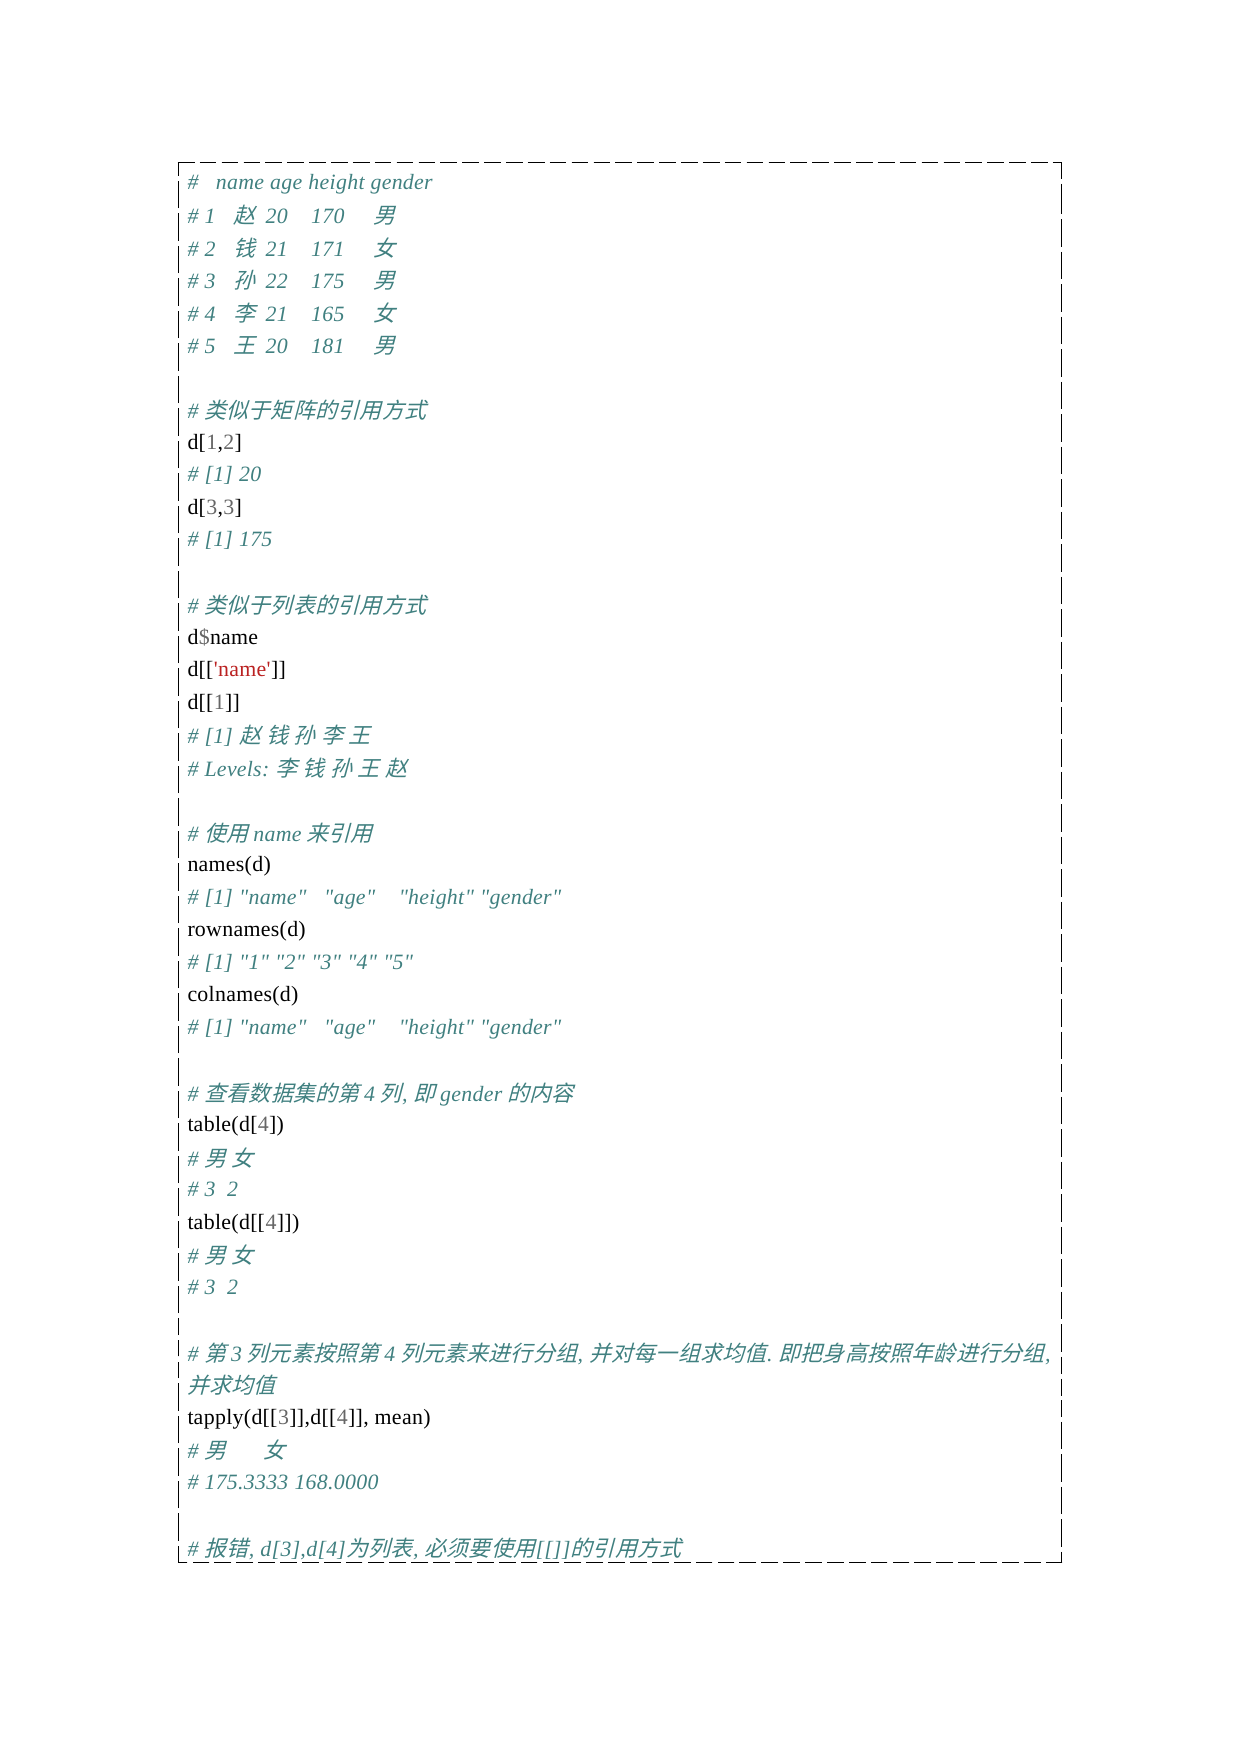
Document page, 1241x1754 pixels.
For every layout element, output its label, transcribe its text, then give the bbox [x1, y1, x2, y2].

text # [1] "1" "2" "3" "4" "5" [187, 945, 1053, 978]
text # 2 钱 21 171 女 [187, 230, 1053, 263]
text d[1,2] [187, 425, 1053, 458]
text tapply(d[[3]],d[[4]], mean) [187, 1400, 1053, 1433]
text # Levels: 李 钱 孙 王 赵 [187, 750, 1053, 783]
text # 男 女 [187, 1140, 1053, 1173]
text # 类似于列表的引用方式 [187, 588, 1053, 620]
text # name age height gender [178, 162, 1062, 198]
text d[[1]] [187, 685, 1053, 718]
text # 5 王 20 181 男 [187, 328, 1053, 360]
text # 第3列元素按照第4列元素来进行分组, 并对每一组求均值. 即把身高按照年龄进行分组, 并求均值 [187, 1335, 1053, 1400]
text d$name [187, 620, 1053, 653]
text table(d[[4]]) [187, 1205, 1053, 1238]
text # 3 2 [187, 1270, 1053, 1303]
text # 查看数据集的第4列, 即gender的内容 [187, 1075, 1053, 1108]
text # [1] 20 [187, 458, 1053, 490]
text # 男 女 [187, 1238, 1053, 1270]
text # [1] "name" "age" "height" "gender" [187, 880, 1053, 913]
text colnames(d) [187, 978, 1053, 1010]
text names(d) [187, 848, 1053, 880]
text # 类似于矩阵的引用方式 [187, 393, 1053, 425]
text # 报错, d[3],d[4]为列表, 必须要使用[[]]的引用方式 [187, 1530, 1053, 1563]
text # [1] 赵 钱 孙 李 王 [187, 718, 1053, 750]
text # 男 女 [187, 1433, 1053, 1465]
text # 3 孙 22 175 男 [187, 263, 1053, 295]
text # 3 2 [187, 1173, 1053, 1205]
text # [1] 175 [187, 523, 1053, 555]
text # 使用name来引用 [187, 815, 1053, 848]
text rownames(d) [187, 913, 1053, 945]
text # [1] "name" "age" "height" "gender" [187, 1010, 1053, 1043]
text # 1 赵 20 170 男 [187, 198, 1053, 230]
text # 175.3333 168.0000 [187, 1465, 1053, 1498]
text table(d[4]) [187, 1108, 1053, 1140]
text d[3,3] [187, 490, 1053, 523]
text # 4 李 21 165 女 [187, 295, 1053, 328]
text d[['name']] [187, 653, 1053, 685]
